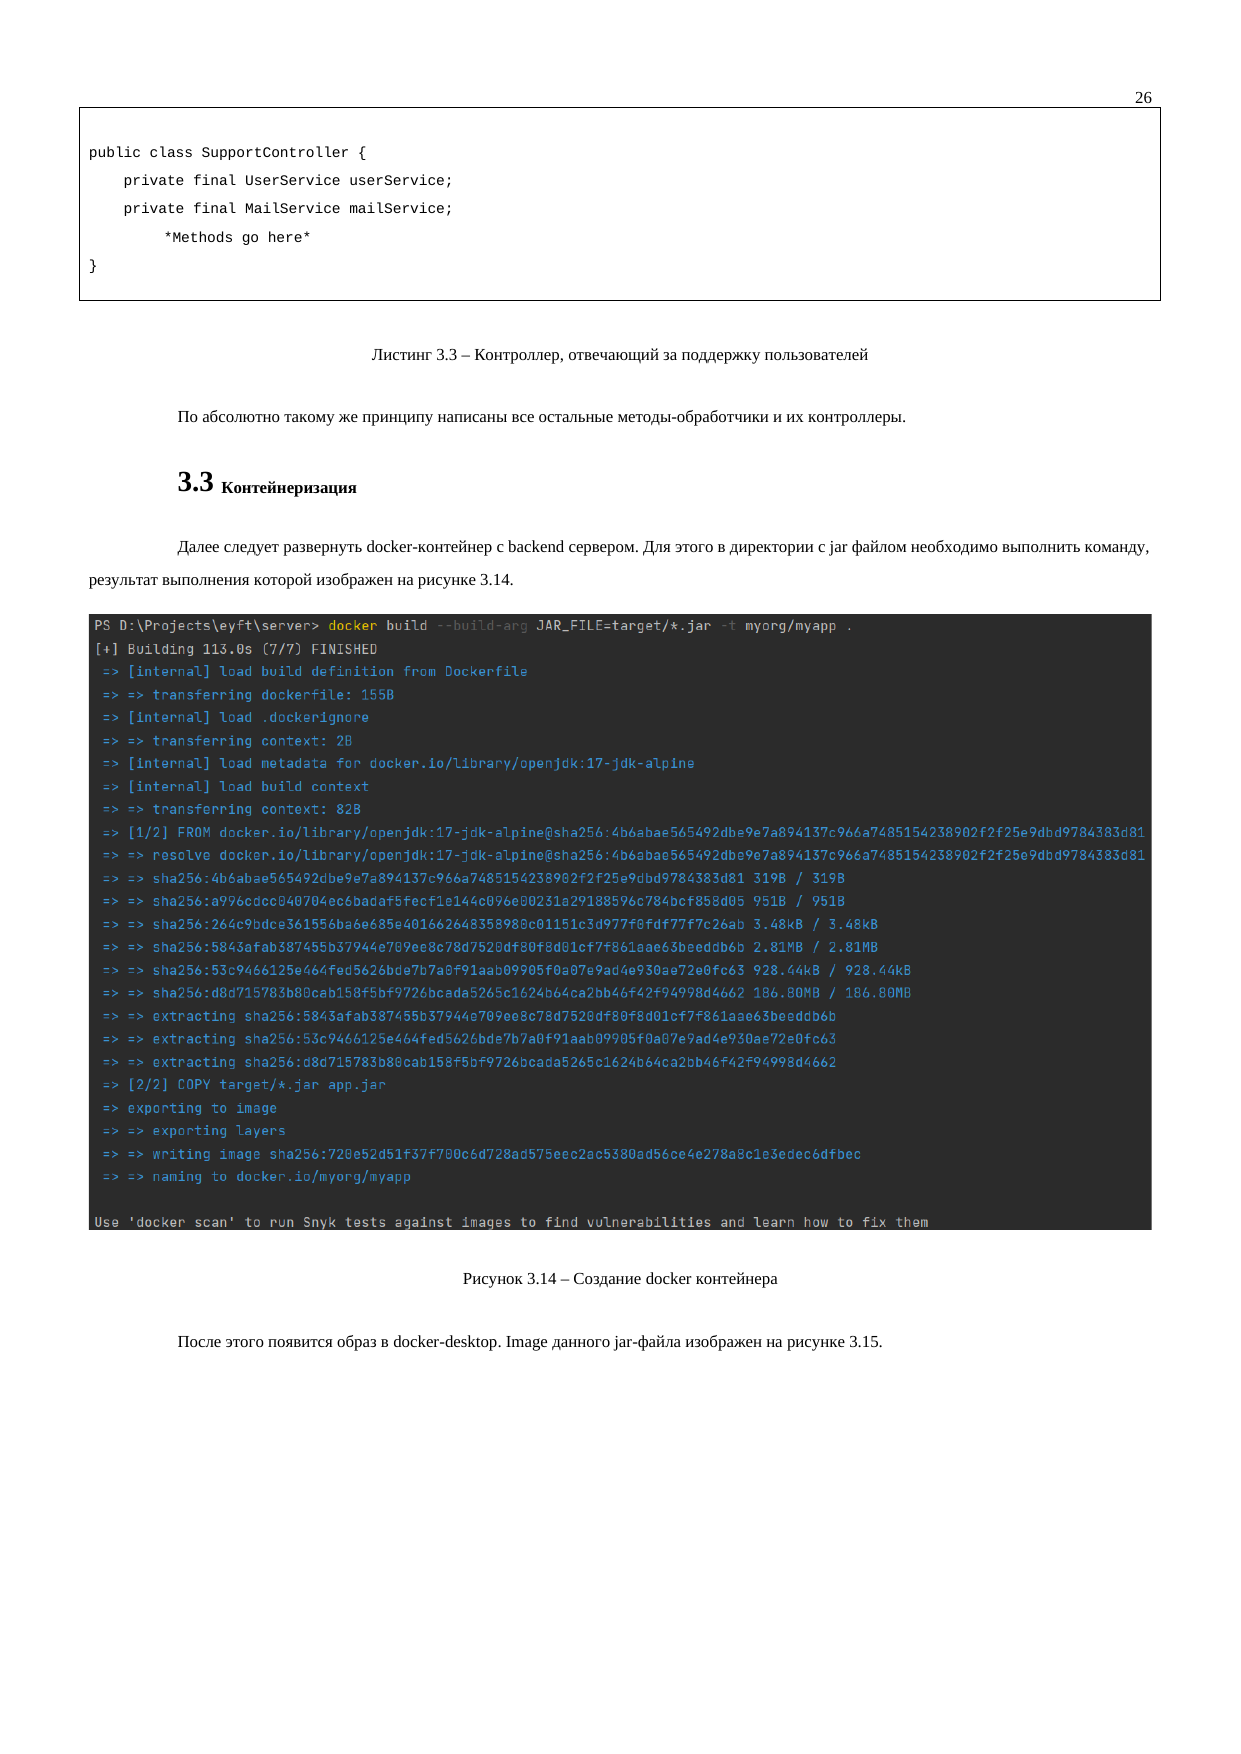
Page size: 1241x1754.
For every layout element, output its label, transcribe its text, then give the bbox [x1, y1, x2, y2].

text } [80, 221, 1160, 300]
text public class SupportController { [80, 108, 1160, 162]
picture [88, 614, 1152, 1230]
text Листинг 3.3 – Контроллер, отвечающий за поддержку пользователей [89, 330, 1152, 364]
text private final MailService mailService; [89, 190, 1152, 218]
text После этого появится образ в docker-desktop. Image данного jar-файла изображен на рисунке 3.15. [88, 1318, 1152, 1351]
subtitle Контейнеризация [89, 464, 1152, 497]
text Рисунок 3.14 – Создание docker контейнера [89, 1255, 1152, 1288]
text Далее следует развернуть docker-контейнер с backend сервером. Для этого в директории с jar файлом необходимо выполнить команду, результат выполнения которой изображен на рисунке 3.14. [88, 522, 1152, 589]
text private final UserService userService; [89, 162, 1152, 190]
text По абсолютно такому же принципу написаны все остальные методы-обработчики и их контроллеры. [88, 393, 1152, 426]
